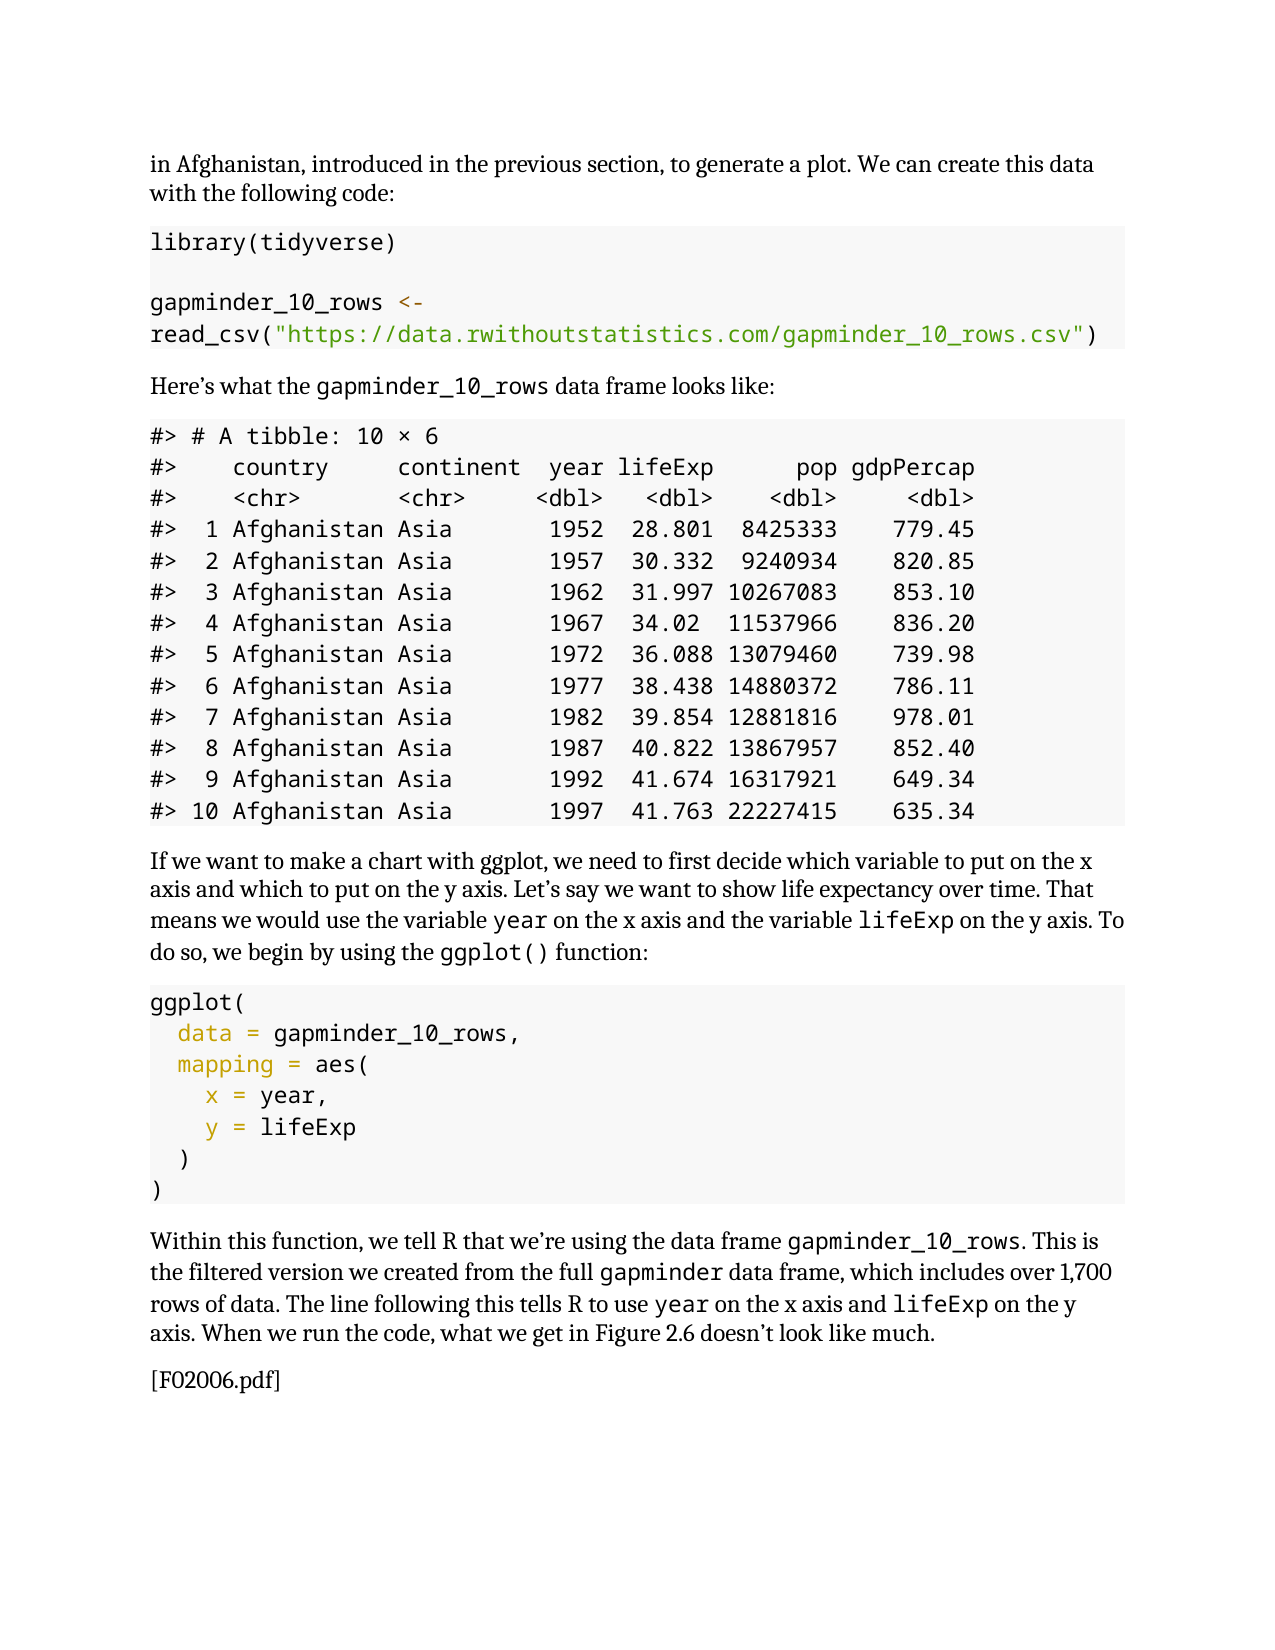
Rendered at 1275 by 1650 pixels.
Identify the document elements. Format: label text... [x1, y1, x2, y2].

text [F02006.pdf] [150, 1366, 1125, 1395]
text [150, 150, 1125, 207]
text #> # A tibble: 10 × 6 #> country continent year lifeExp pop gdpPercap #> <chr> <chr> <dbl> <dbl> <dbl> <dbl> #> 1 Afghanistan Asia 1952 28.801 8425333 779.45 #> 2 Afghanistan Asia 1957 30.332 9240934 820.85 #> 3 Afghanistan Asia 1962 31.997 10267083 853.10 #> 4 Afghanistan Asia 1967 34.02 11537966 836.20 #> 5 Afghanistan Asia 1972 36.088 13079460 739.98 #> 6 Afghanistan Asia 1977 38.438 14880372 786.11 #> 7 Afghanistan Asia 1982 39.854 12881816 978.01 #> 8 Afghanistan Asia 1987 40.822 13867957 852.40 #> 9 Afghanistan Asia 1992 41.674 16317921 649.34 #> 10 Afghanistan Asia 1997 41.763 22227415 635.34 [150, 419, 1125, 826]
text If we want to make a chart with ggplot, we need to first decide which variable to put on the x axis and which to put on the y axis. Let’s say we want to show life expectancy over time. That means we would use the variable year on the x axis and the variable lifeExp on the y axis. To do so, we begin by using the ggplot() function: [150, 847, 1125, 967]
text Here’s what the gapminder_10_rows data frame looks like: [150, 369, 1125, 401]
text library(tidyverse) gapminder_10_rows <- read_csv("https://data.rwithoutstatistics.com/gapminder_10_rows.csv") [150, 226, 1125, 349]
text ggplot( data = gapminder_10_rows, mapping = aes( x = year, y = lifeExp ) ) [164, 985, 1125, 1204]
text Within this function, we tell R that we’re using the data frame gapminder_10_rows. This is the filtered version we created from the full gapminder data frame, which includes over 1,700 rows of data. The line following this tells R to use year on the x axis and lifeExp on the y axis. When we run the code, what we get in Figure 2.6 doesn’t look like much. [150, 1225, 1125, 1347]
